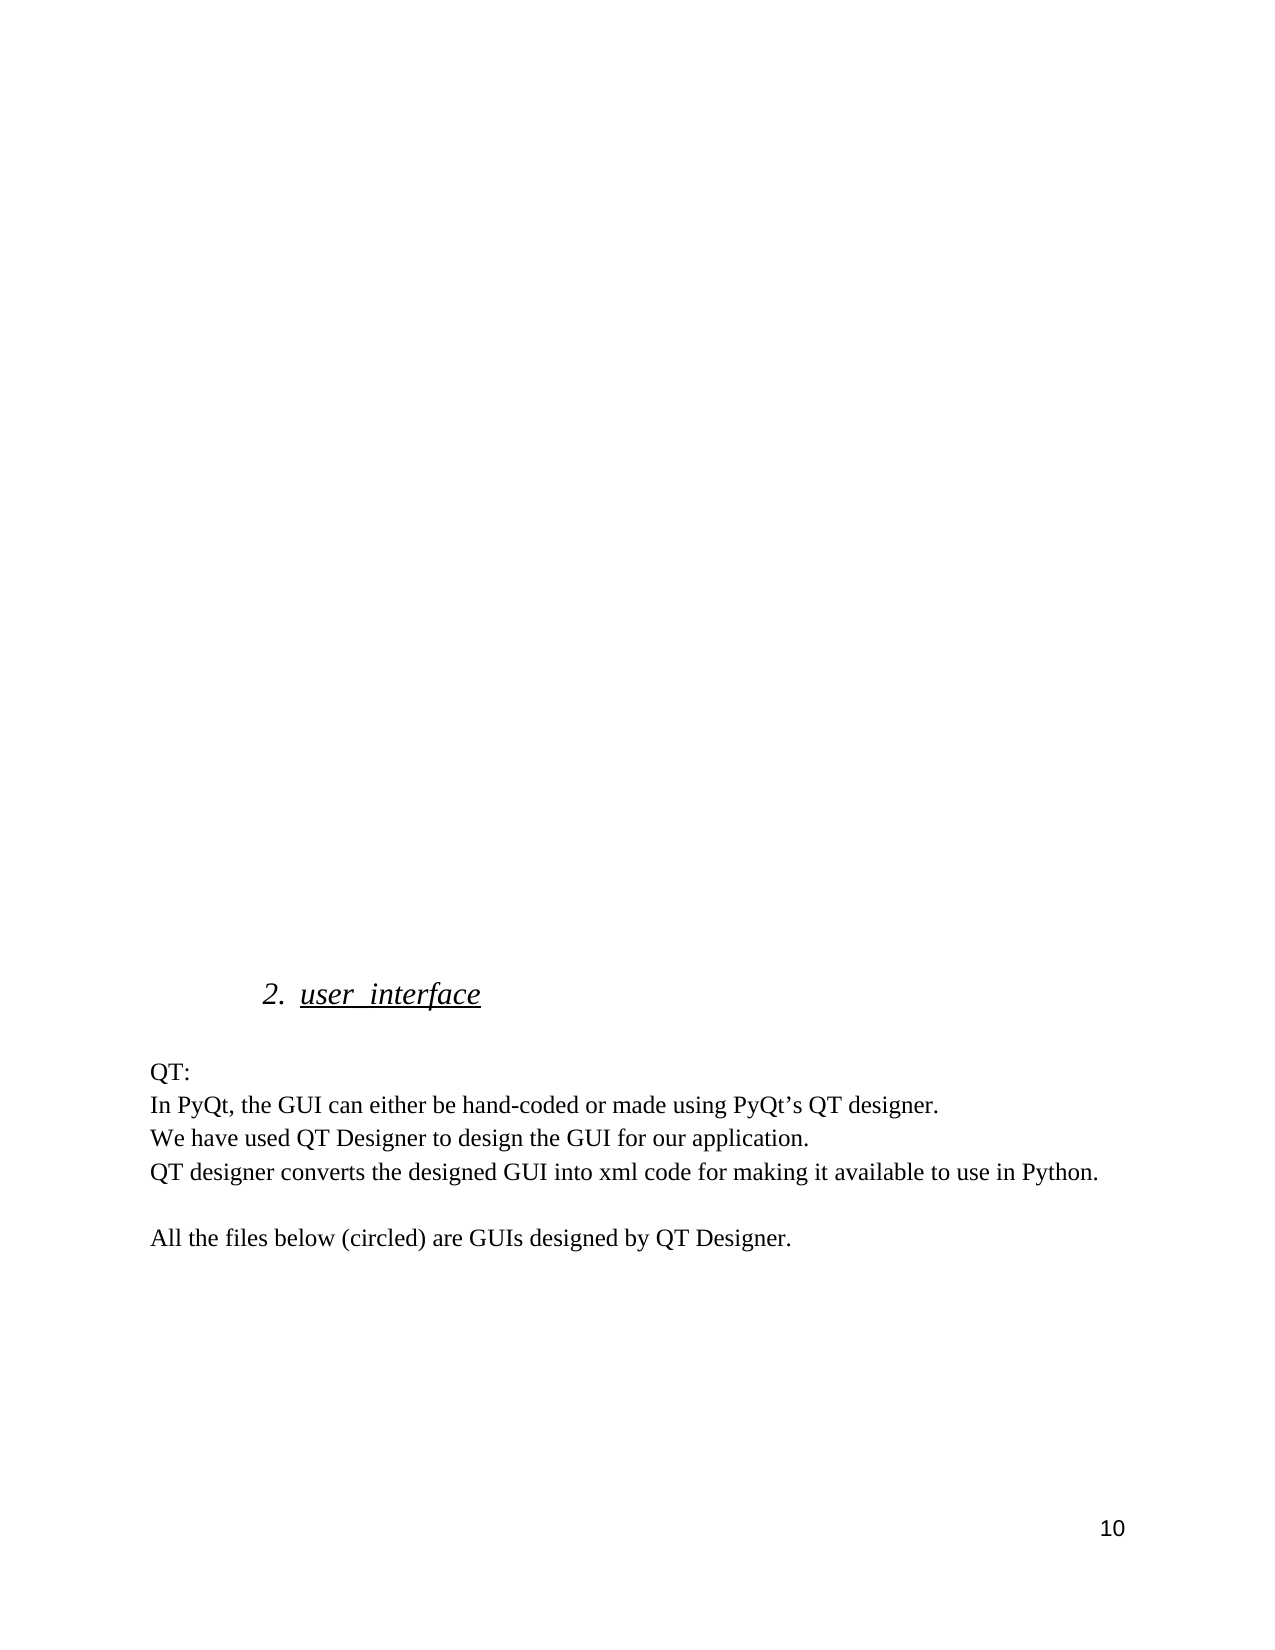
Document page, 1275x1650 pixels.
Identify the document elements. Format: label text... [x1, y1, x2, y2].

list user_interface [262, 975, 1125, 1011]
text We have used QT Designer to design the GUI for our application. [150, 1123, 1125, 1152]
text All the files below (circled) are GUIs designed by QT Designer. [150, 1223, 1125, 1251]
text In PyQt, the GUI can either be hand-coded or made using PyQt’s QT designer. [150, 1091, 1125, 1119]
text QT designer converts the designed GUI into xml code for making it available to use in Python. [150, 1157, 1125, 1185]
text QT: [150, 1057, 1125, 1086]
